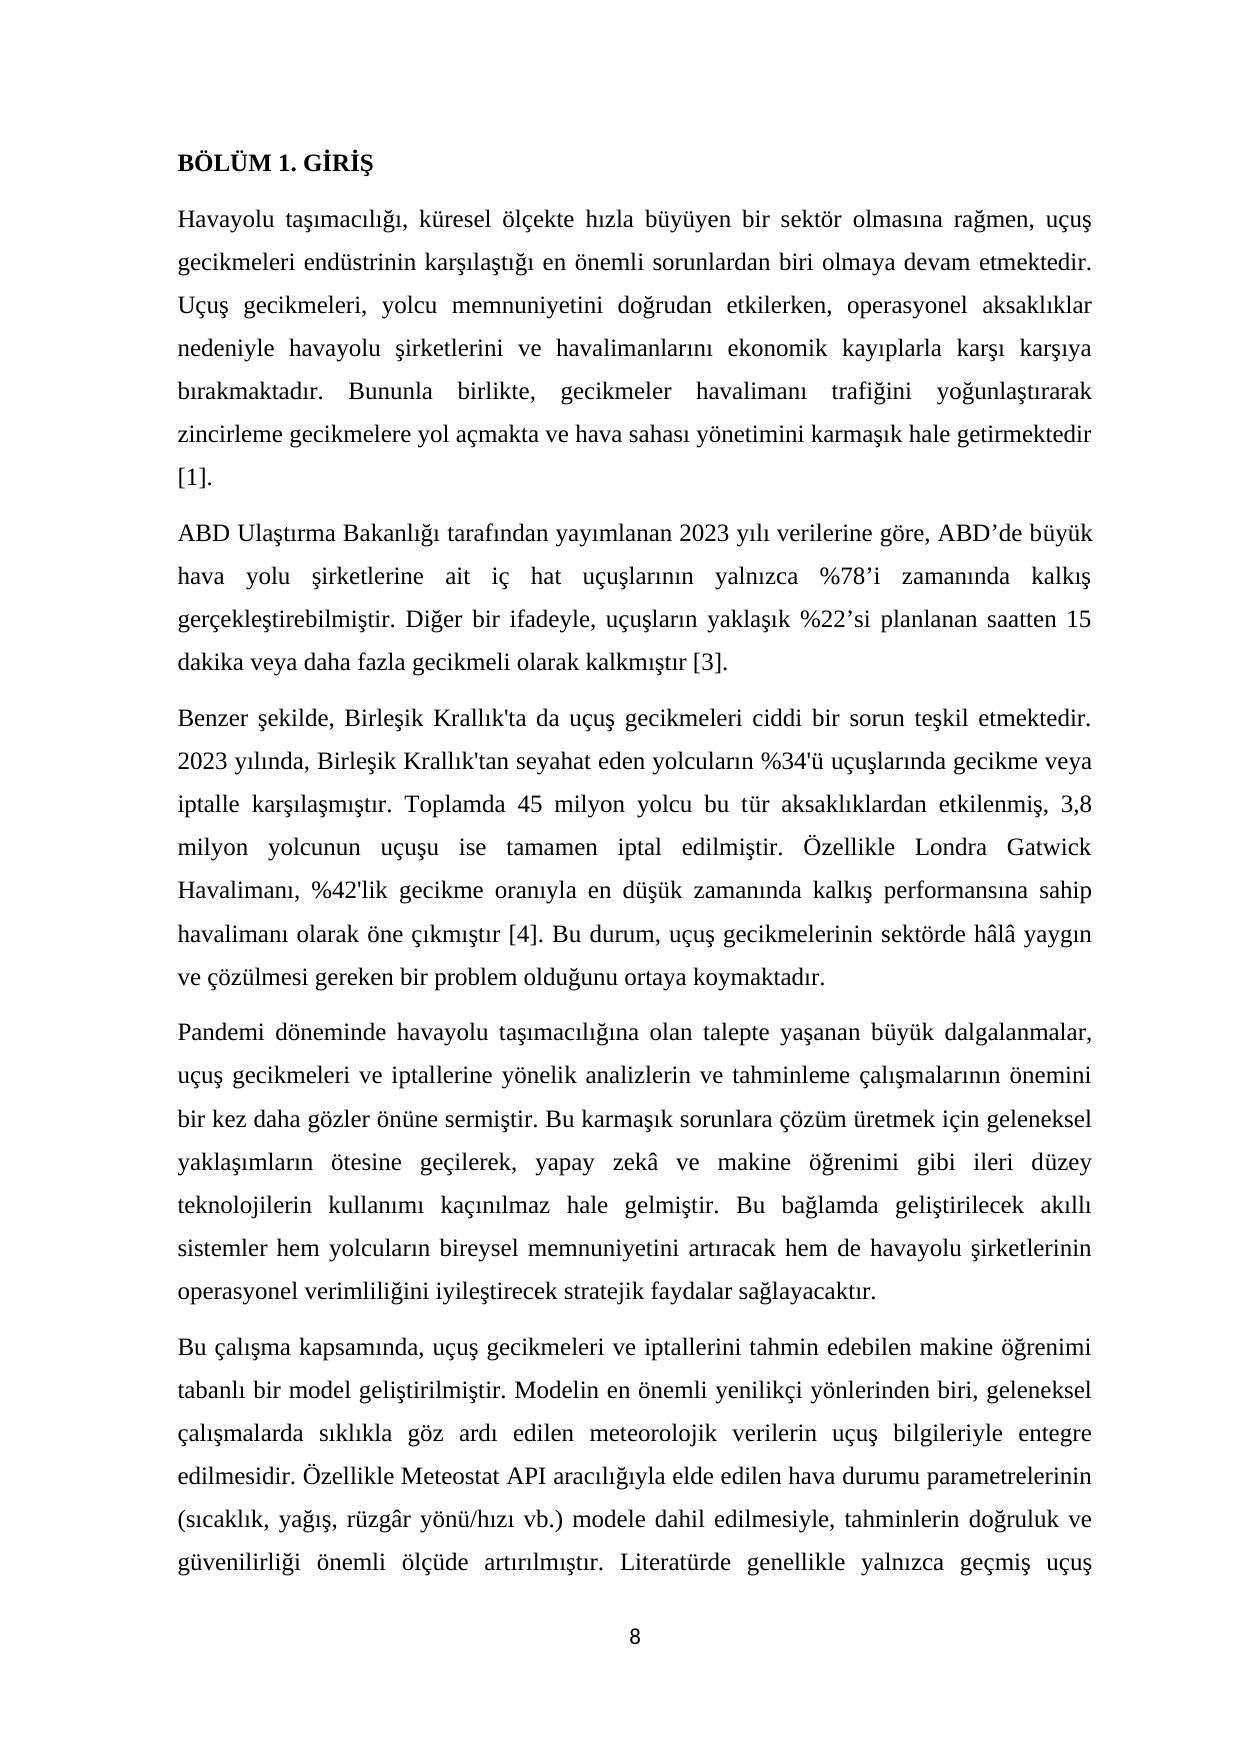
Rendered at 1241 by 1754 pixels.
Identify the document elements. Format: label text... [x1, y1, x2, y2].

text ABD Ulaştırma Bakanlığı tarafından yayımlanan 2023 yılı verilerine göre, ABD’de büyük hava yolu şirketlerine ait iç hat uçuşlarının yalnızca %78’i zamanında kalkış gerçekleştirebilmiştir. Diğer bir ifadeyle, uçuşların yaklaşık %22’si planlanan saatten 15 dakika veya daha fazla gecikmeli olarak kalkmıştır [3]. [177, 518, 1092, 676]
subtitle BÖLÜM 1. GİRİŞ [177, 148, 1092, 176]
text Pandemi döneminde havayolu taşımacılığına olan talepte yaşanan büyük dalgalanmalar, uçuş gecikmeleri ve iptallerine yönelik analizlerin ve tahminleme çalışmalarının önemini bir kez daha gözler önüne sermiştir. Bu karmaşık sorunlara çözüm üretmek için geleneksel yaklaşımların ötesine geçilerek, yapay zekâ ve makine öğrenimi gibi ileri düzey teknolojilerin kullanımı kaçınılmaz hale gelmiştir. Bu bağlamda geliştirilecek akıllı sistemler hem yolcuların bireysel memnuniyetini artıracak hem de havayolu şirketlerinin operasyonel verimliliğini iyileştirecek stratejik faydalar sağlayacaktır. [177, 1017, 1092, 1305]
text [177, 1332, 1092, 1576]
text Havayolu taşımacılığı, küresel ölçekte hızla büyüyen bir sektör olmasına rağmen, uçuş gecikmeleri endüstrinin karşılaştığı en önemli sorunlardan biri olmaya devam etmektedir. Uçuş gecikmeleri, yolcu memnuniyetini doğrudan etkilerken, operasyonel aksaklıklar nedeniyle havayolu şirketlerini ve havalimanlarını ekonomik kayıplarla karşı karşıya bırakmaktadır. Bununla birlikte, gecikmeler havalimanı trafiğini yoğunlaştırarak zincirleme gecikmelere yol açmakta ve hava sahası yönetimini karmaşık hale getirmektedir [1]. [177, 204, 1092, 491]
text Benzer şekilde, Birleşik Krallık'ta da uçuş gecikmeleri ciddi bir sorun teşkil etmektedir. 2023 yılında, Birleşik Krallık'tan seyahat eden yolcuların %34'ü uçuşlarında gecikme veya iptalle karşılaşmıştır. Toplamda 45 milyon yolcu bu tür aksaklıklardan etkilenmiş, 3,8 milyon yolcunun uçuşu ise tamamen iptal edilmiştir. Özellikle Londra Gatwick Havalimanı, %42'lik gecikme oranıyla en düşük zamanında kalkış performansına sahip havalimanı olarak öne çıkmıştır [4]. Bu durum, uçuş gecikmelerinin sektörde hâlâ yaygın ve çözülmesi gereken bir problem olduğunu ortaya koymaktadır. [177, 703, 1092, 991]
